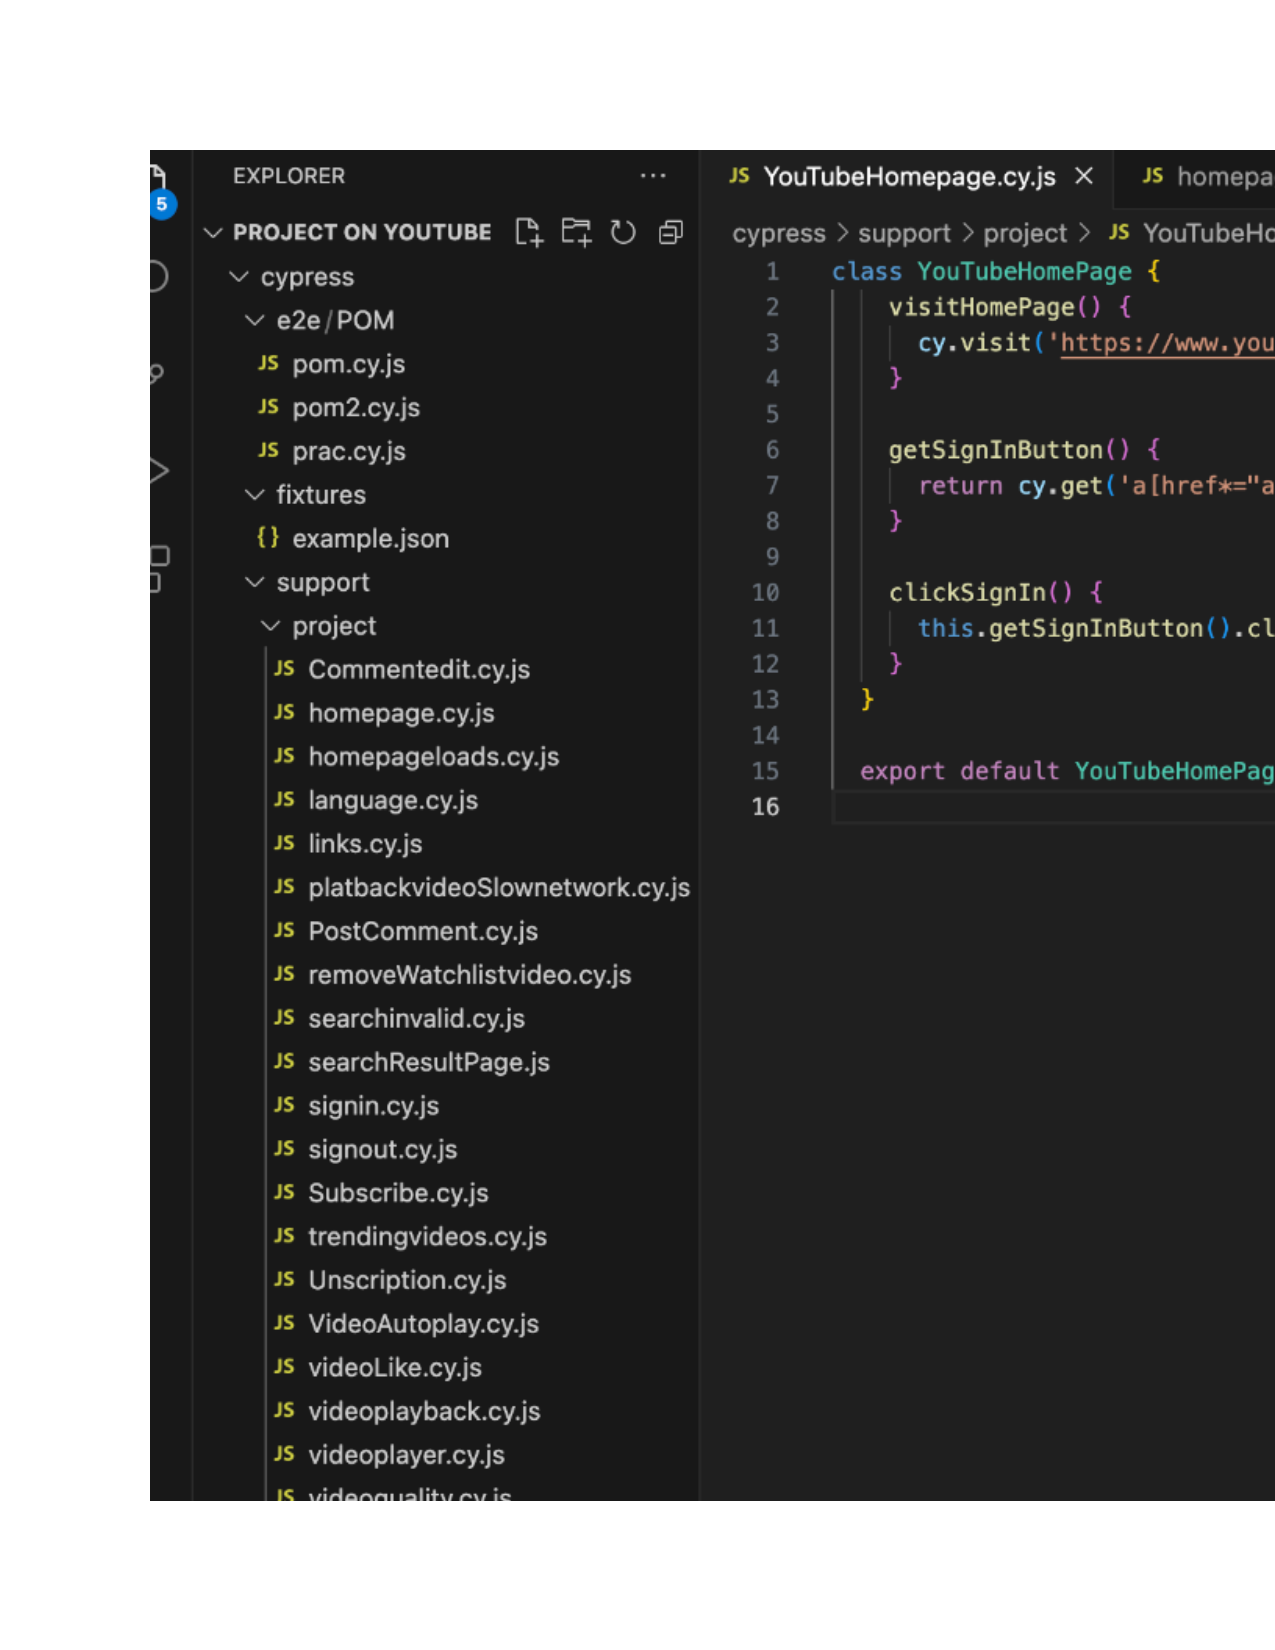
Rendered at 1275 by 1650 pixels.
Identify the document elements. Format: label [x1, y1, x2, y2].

picture [150, 150, 1275, 1501]
